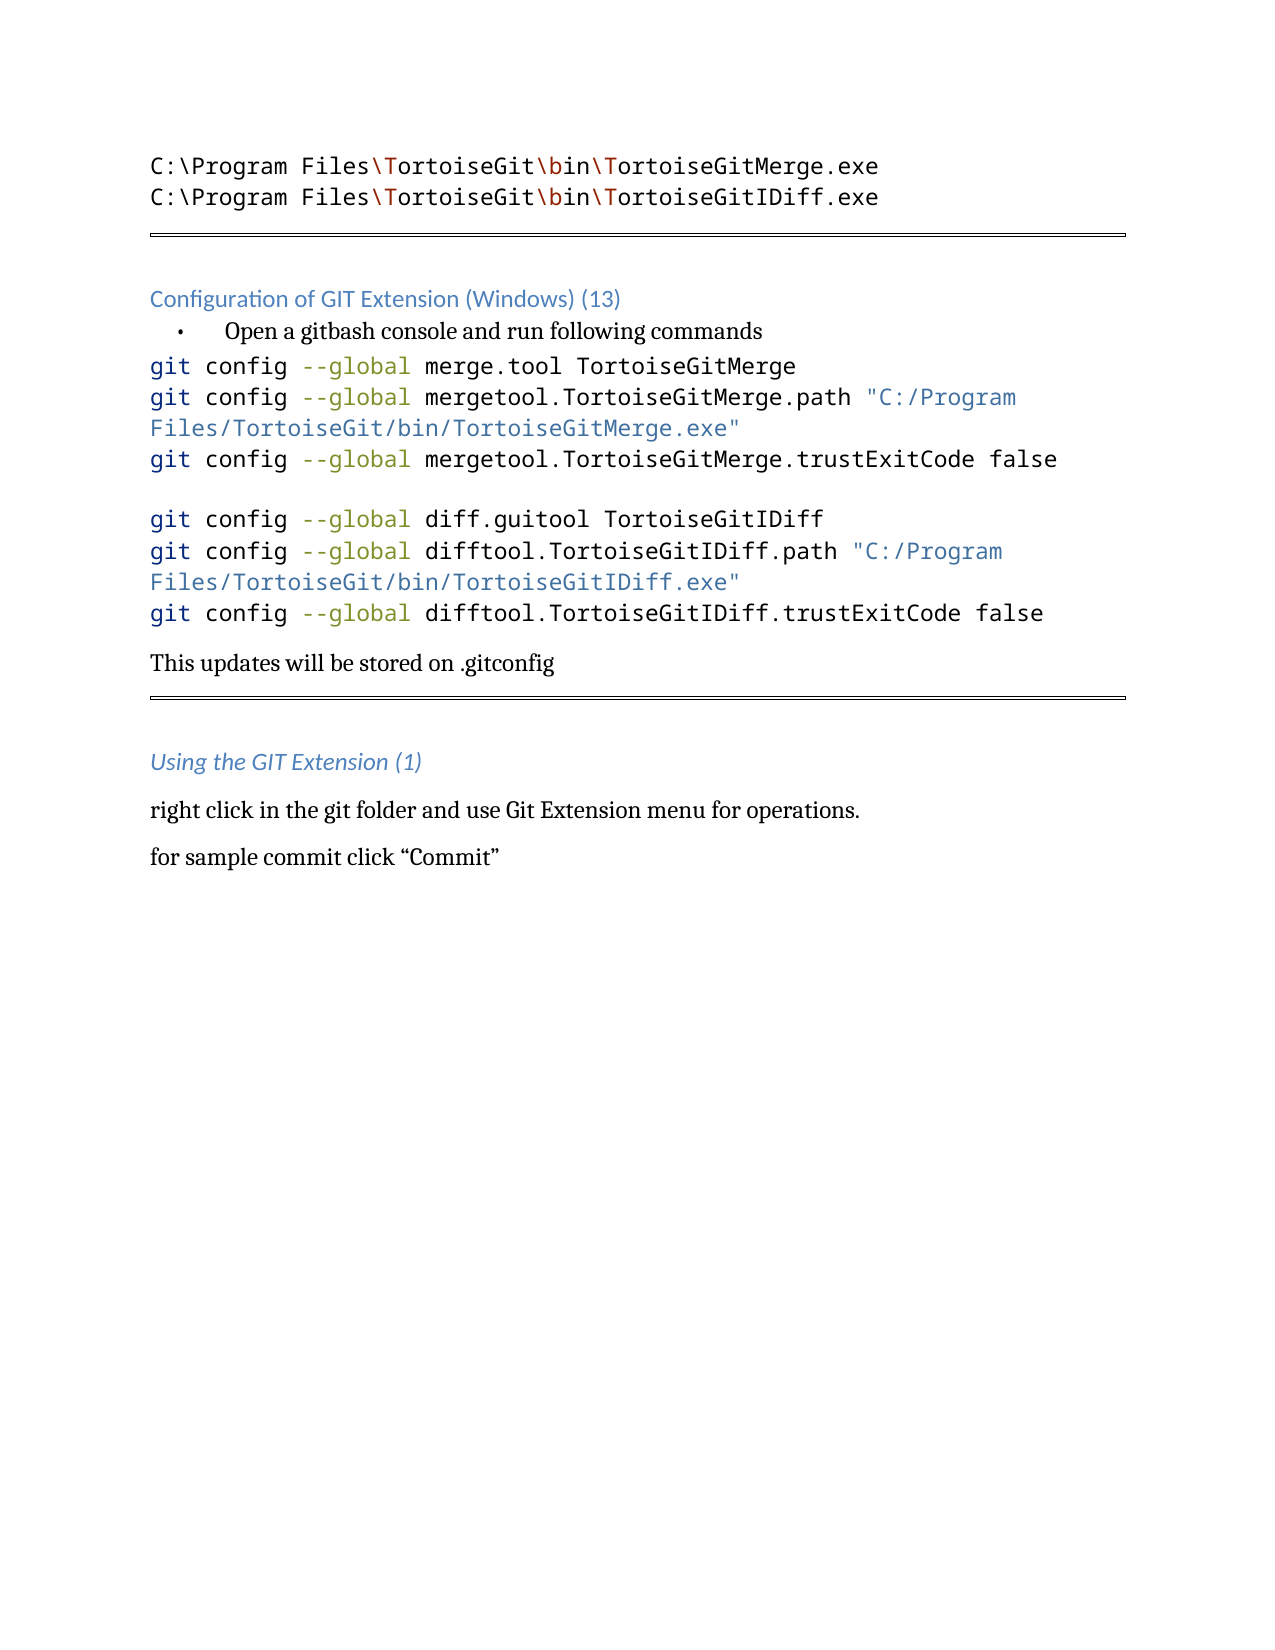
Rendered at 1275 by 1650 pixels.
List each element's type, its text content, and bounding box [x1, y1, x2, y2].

text This updates will be stored on .gitconfig [150, 649, 1125, 678]
text right click in the git folder and use Git Extension menu for operations. [150, 796, 1125, 824]
text C:\Program Files\TortoiseGit\bin\TortoiseGitMerge.exe C:\Program Files\TortoiseGit\bin\TortoiseGitIDiff.exe [150, 150, 1125, 212]
list Open a gitbash console and run following commands [175, 317, 1125, 346]
subtitle Configuration of GIT Extension (Windows) (13) [150, 283, 1125, 313]
text git config --global merge.tool TortoiseGitMerge git config --global mergetool.TortoiseGitMerge.path "C:/Program Files/TortoiseGit/bin/TortoiseGitMerge.exe" git config --global mergetool.TortoiseGitMerge.trustExitCode false git config --global diff.guitool TortoiseGitIDiff git config --global difftool.TortoiseGitIDiff.path "C:/Program Files/TortoiseGit/bin/TortoiseGitIDiff.exe" git config --global difftool.TortoiseGitIDiff.trustExitCode false [150, 350, 1125, 628]
text for sample commit click “Commit” [150, 843, 1125, 872]
subtitle Using the GIT Extension (1) [150, 746, 1125, 777]
